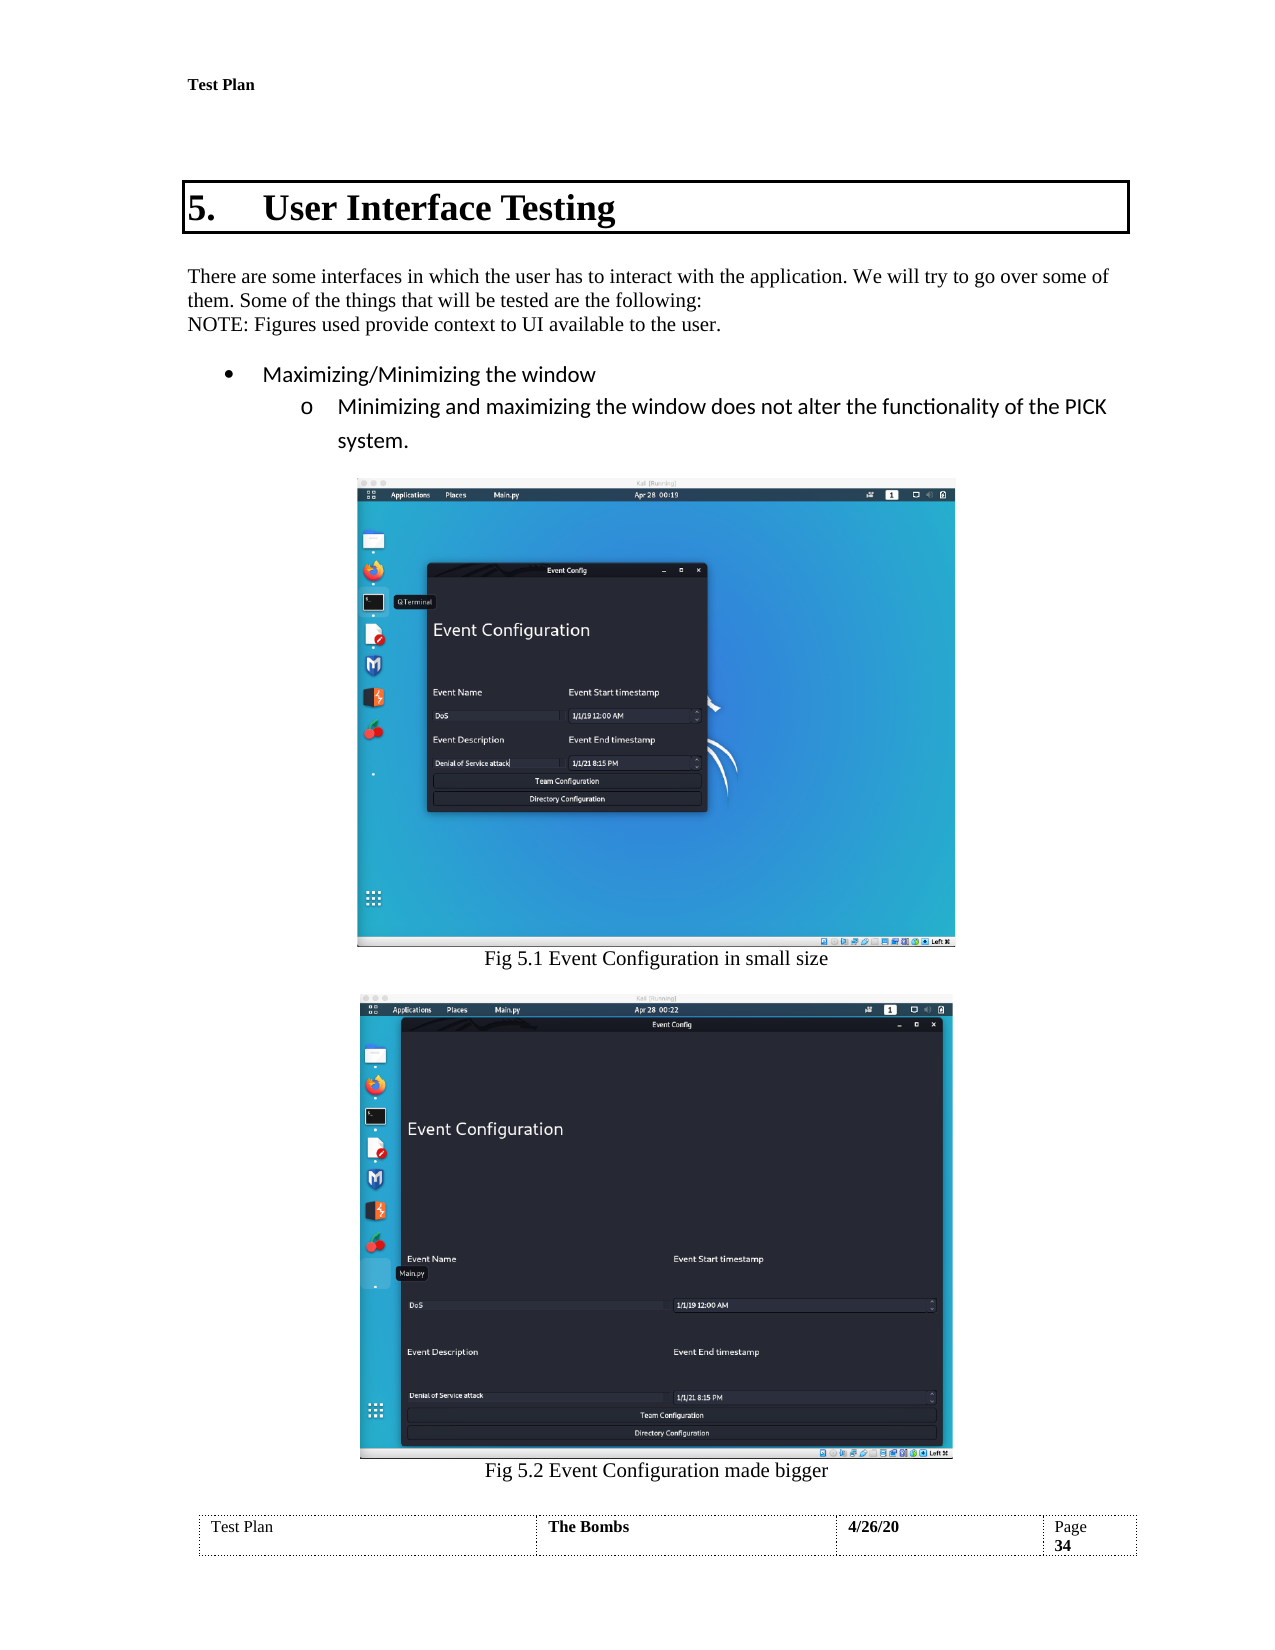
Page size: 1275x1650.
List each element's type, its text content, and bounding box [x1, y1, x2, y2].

list Maximizing/Minimizing the window [225, 360, 1125, 388]
list Minimizing and maximizing the window does not alter the functionality of the PICK system. [300, 392, 1125, 454]
picture [360, 994, 953, 1459]
text Fig 5.2 Event Configuration made bigger [187, 1458, 1125, 1482]
text NOTE: Figures used provide context to UI available to the user. [187, 312, 1125, 336]
picture [357, 478, 956, 947]
subtitle User Interface Testing [185, 183, 1127, 231]
text There are some interfaces in which the user has to interact with the application. We will try to go over some of them. Some of the things that will be tested are the following: [187, 264, 1125, 312]
text Fig 5.1 Event Configuration in small size [187, 946, 1125, 970]
